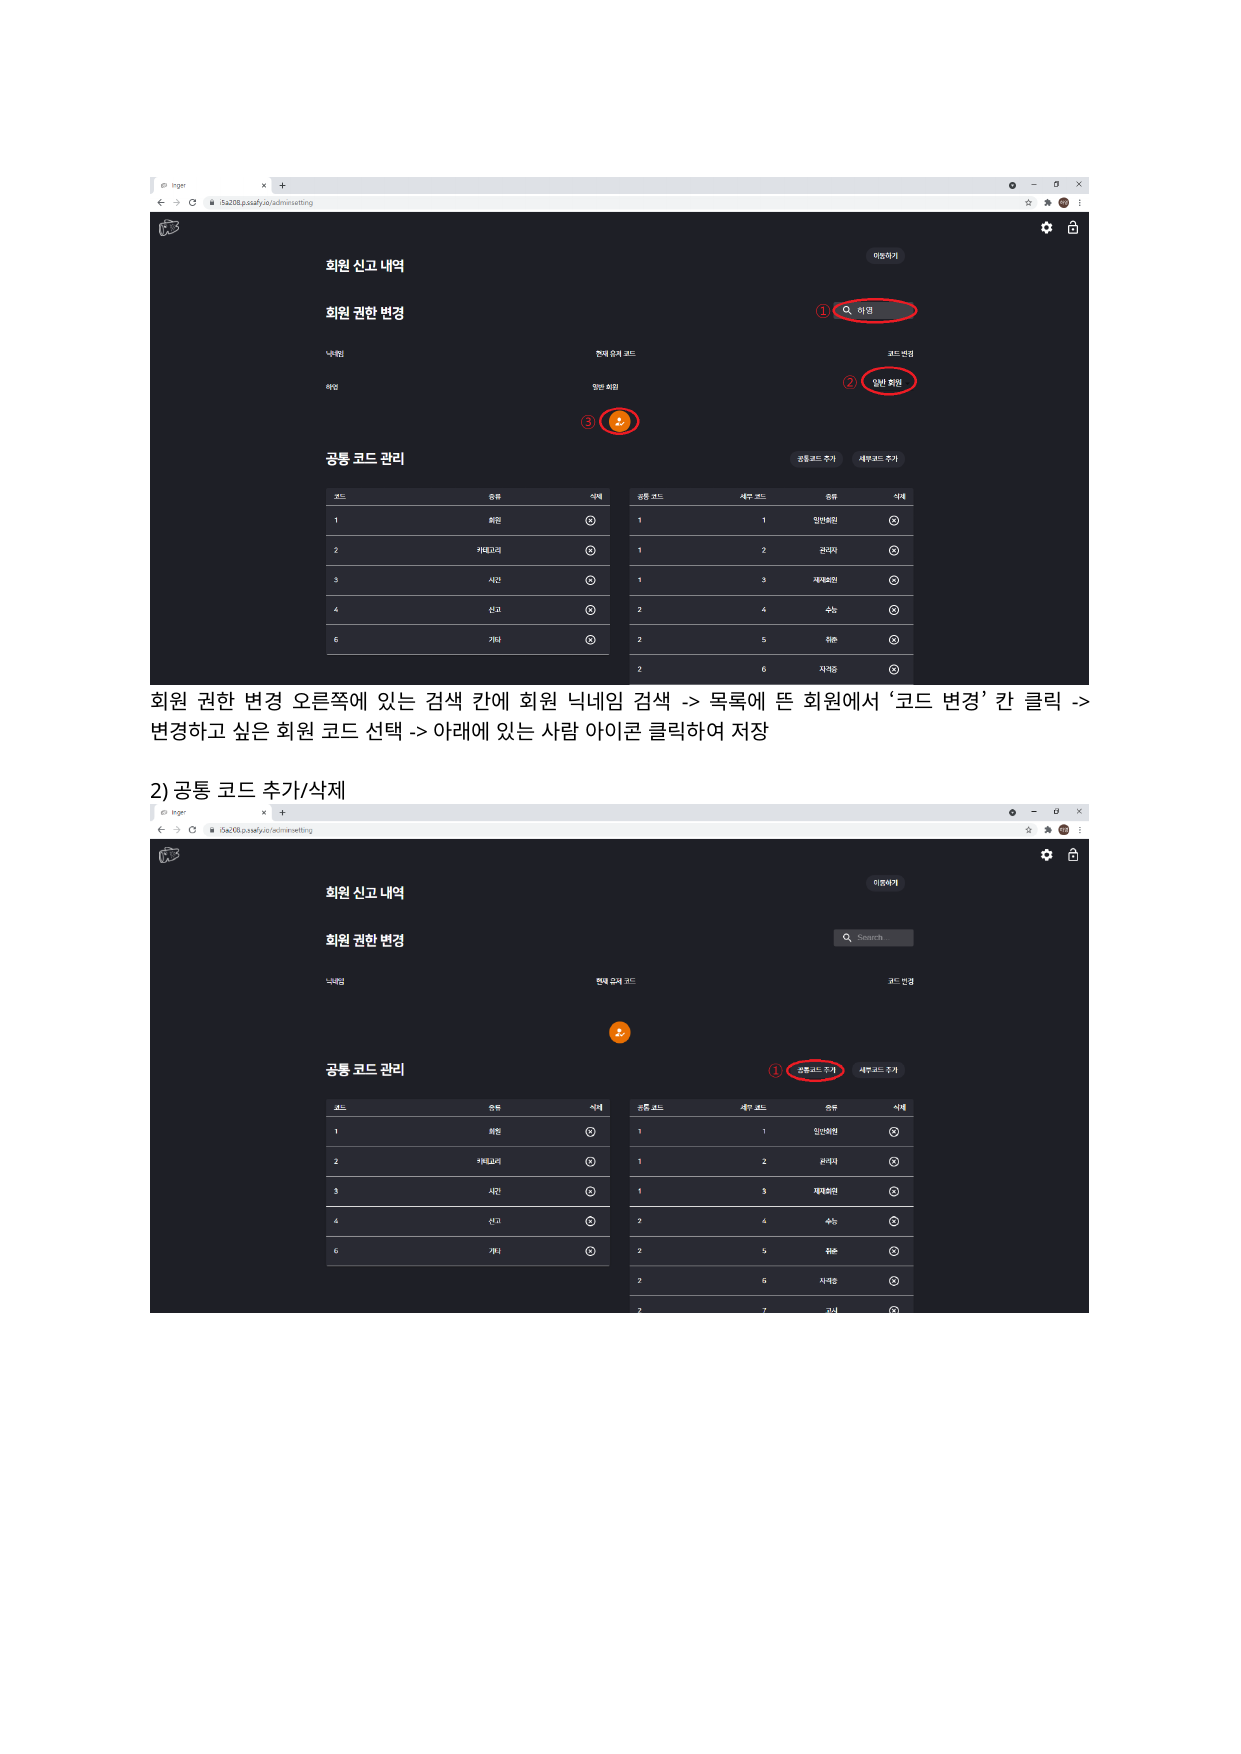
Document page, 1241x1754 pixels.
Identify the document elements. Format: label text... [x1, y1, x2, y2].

text 회원 권한 변경 오른쪽에 있는 검색 칸에 회원 닉네임 검색 -> 목록에 뜬 회원에서 ‘코드 변경’ 칸 클릭 -> 변경하고 싶은 회원 코드 선택 -> 아래에 있는 사람 아이콘 클릭하여 저장 [150, 685, 1090, 746]
picture [150, 177, 1089, 685]
picture [150, 804, 1089, 1313]
text 2) 공통 코드 추가/삭제 [150, 774, 1090, 804]
